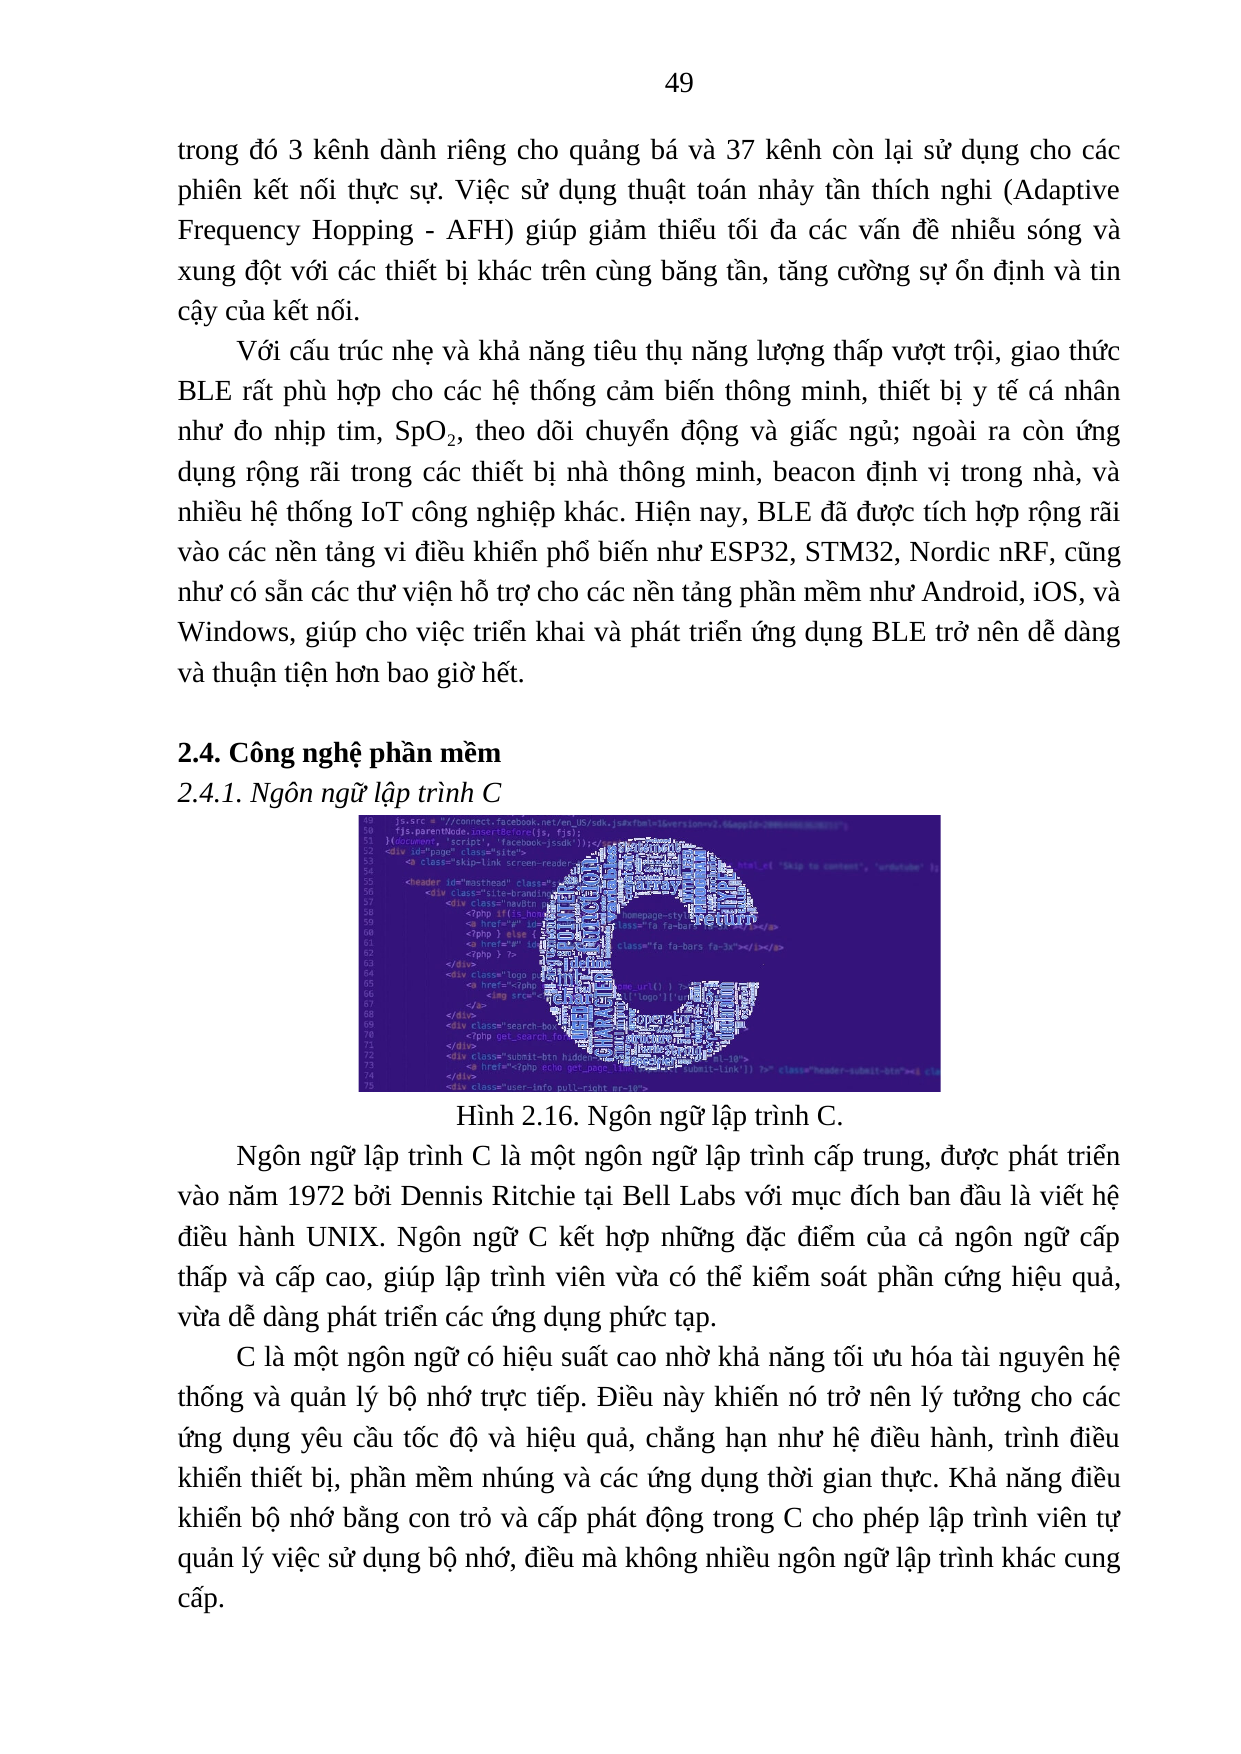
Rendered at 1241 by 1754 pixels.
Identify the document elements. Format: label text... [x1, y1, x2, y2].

text Với cấu trúc nhẹ và khả năng tiêu thụ năng lượng thấp vượt trội, giao thức BLE rất phù hợp cho các hệ thống cảm biến thông minh, thiết bị y tế cá nhân như đo nhịp tim, SpO₂, theo dõi chuyển động và giấc ngủ; ngoài ra còn ứng dụng rộng rãi trong các thiết bị nhà thông minh, beacon định vị trong nhà, và nhiều hệ thống IoT công nghiệp khác. Hiện nay, BLE đã được tích hợp rộng rãi vào các nền tảng vi điều khiển phổ biến như ESP32, STM32, Nordic nRF, cũng như có sẵn các thư viện hỗ trợ cho các nền tảng phần mềm như Android, iOS, và Windows, giúp cho việc triển khai và phát triển ứng dụng BLE trở nên dễ dàng và thuận tiện hơn bao giờ hết. [177, 333, 1122, 688]
text C là một ngôn ngữ có hiệu suất cao nhờ khả năng tối ưu hóa tài nguyên hệ thống và quản lý bộ nhớ trực tiếp. Điều này khiến nó trở nên lý tưởng cho các ứng dụng yêu cầu tốc độ và hiệu quả, chẳng hạn như hệ điều hành, trình điều khiển thiết bị, phần mềm nhúng và các ứng dụng thời gian thực. Khả năng điều khiển bộ nhớ bằng con trỏ và cấp phát động trong C cho phép lập trình viên tự quản lý việc sử dụng bộ nhớ, điều mà không nhiều ngôn ngữ lập trình khác cung cấp. [177, 1339, 1122, 1614]
subtitle 2.4. Công nghệ phần mềm [177, 735, 1122, 769]
text Ngôn ngữ lập trình C là một ngôn ngữ lập trình cấp trung, được phát triển vào năm 1972 bởi Dennis Ritchie tại Bell Labs với mục đích ban đầu là viết hệ điều hành UNIX. Ngôn ngữ C kết hợp những đặc điểm của cả ngôn ngữ cấp thấp và cấp cao, giúp lập trình viên vừa có thể kiểm soát phần cứng hiệu quả, vừa dễ dàng phát triển các ứng dụng phức tạp. [177, 1138, 1122, 1333]
subtitle 2.4.1. Ngôn ngữ lập trình C [177, 775, 1122, 809]
picture [358, 815, 941, 1092]
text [177, 132, 1122, 326]
text Ngôn ngữ lập trình C. [177, 1098, 1122, 1132]
